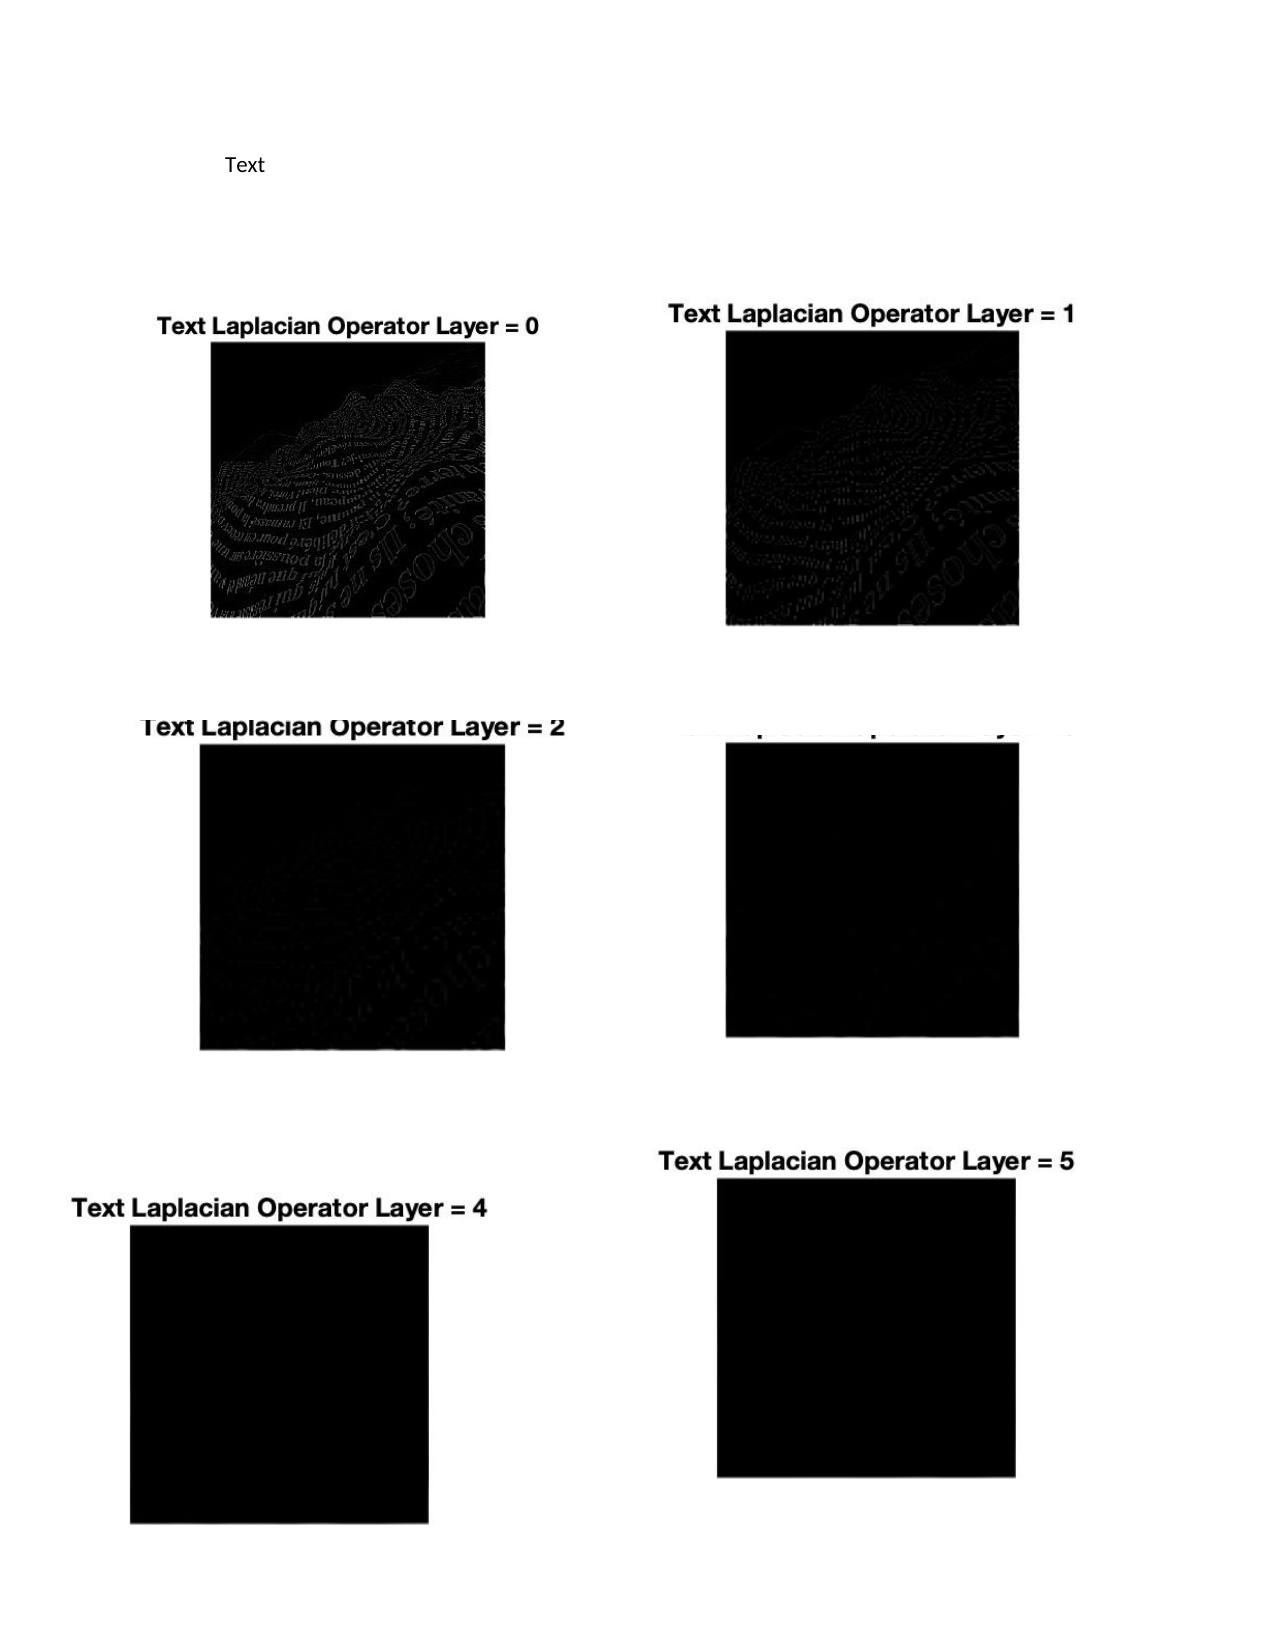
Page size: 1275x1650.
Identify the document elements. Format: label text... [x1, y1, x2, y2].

picture [70, 289, 1144, 1589]
text Text [225, 150, 1125, 178]
picture [3, 1183, 556, 1635]
